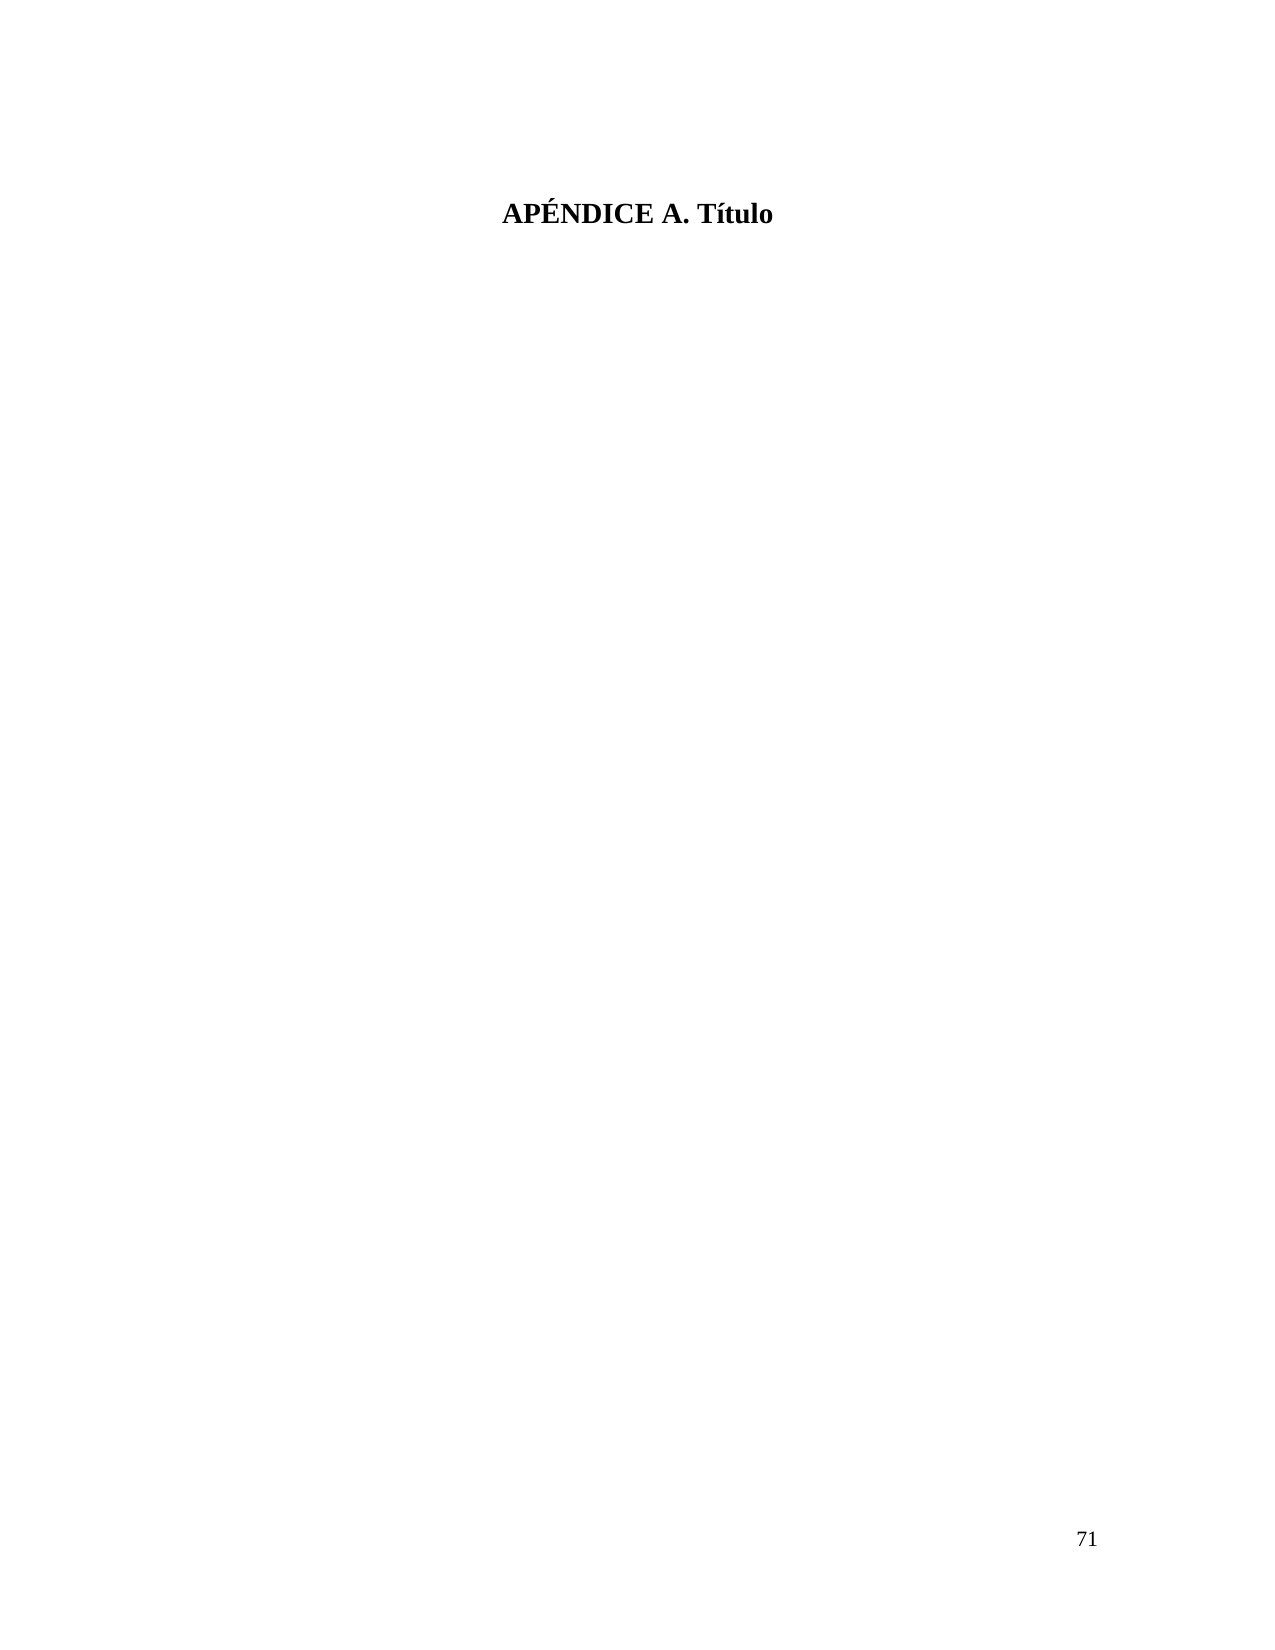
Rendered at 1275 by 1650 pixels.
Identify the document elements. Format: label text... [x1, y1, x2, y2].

subtitle APÉNDICE A. Título [177, 196, 1098, 229]
